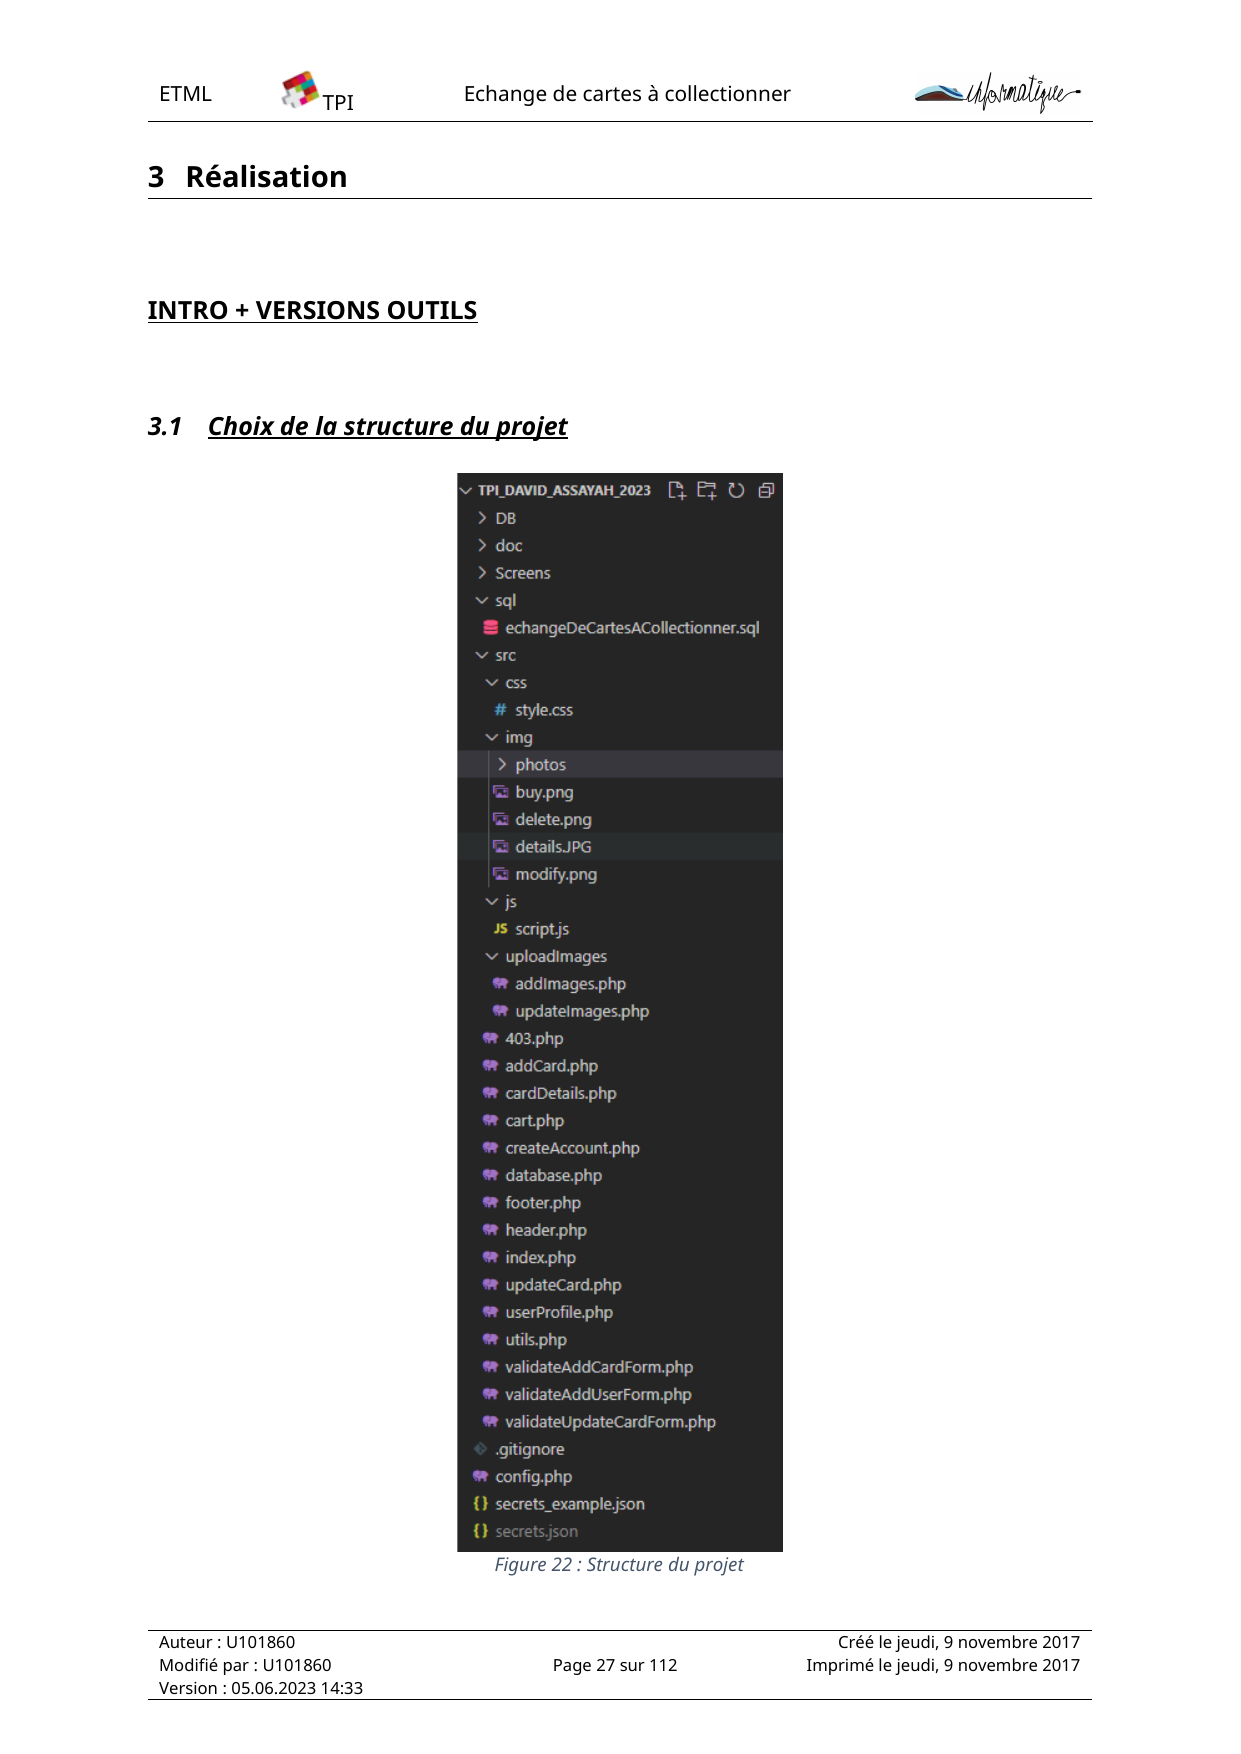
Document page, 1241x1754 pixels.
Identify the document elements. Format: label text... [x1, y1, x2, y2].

picture [276, 69, 323, 111]
subtitle INTRO + VERSIONS OUTILS [148, 293, 1092, 327]
subtitle Choix de la structure du projet [148, 408, 1092, 442]
subtitle Réalisation [148, 156, 1092, 198]
text Figure 22 : Structure du projet [148, 1551, 1092, 1577]
picture [457, 473, 783, 1552]
